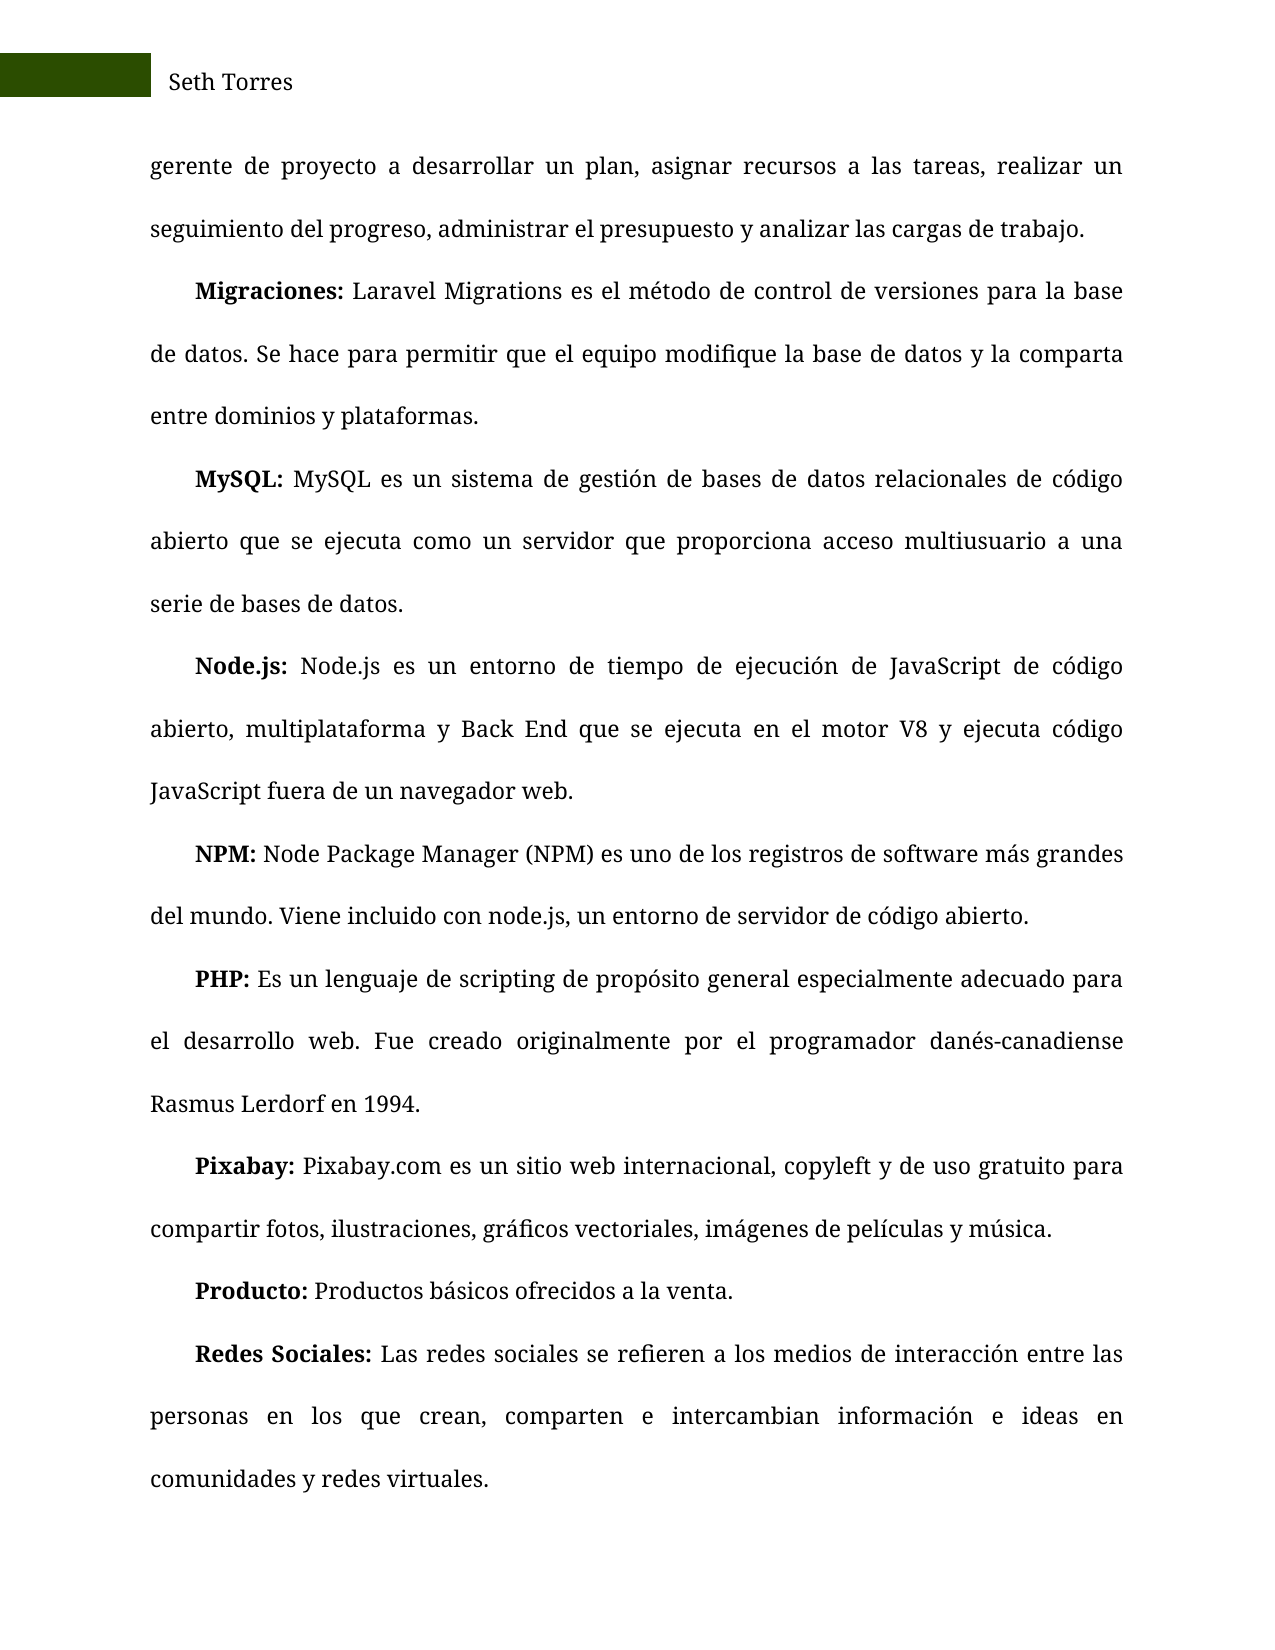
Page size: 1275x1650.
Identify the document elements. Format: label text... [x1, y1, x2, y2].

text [150, 150, 1125, 244]
text PHP: Es un lenguaje de scripting de propósito general especialmente adecuado para el desarrollo web. Fue creado originalmente por el programador danés-canadiense Rasmus Lerdorf en 1994. [150, 962, 1125, 1119]
text MySQL: MySQL es un sistema de gestión de bases de datos relacionales de código abierto que se ejecuta como un servidor que proporciona acceso multiusuario a una serie de bases de datos. [150, 462, 1125, 619]
text Pixabay: Pixabay.com es un sitio web internacional, copyleft y de uso gratuito para compartir fotos, ilustraciones, gráficos vectoriales, imágenes de películas y música. [150, 1150, 1125, 1244]
text Migraciones: Laravel Migrations es el método de control de versiones para la base de datos. Se hace para permitir que el equipo modifique la base de datos y la comparta entre dominios y plataformas. [150, 275, 1125, 431]
text NPM: Node Package Manager (NPM) es uno de los registros de software más grandes del mundo. Viene incluido con node.js, un entorno de servidor de código abierto. [150, 837, 1125, 931]
text Producto: Productos básicos ofrecidos a la venta. [150, 1275, 1125, 1306]
text Redes Sociales: Las redes sociales se refieren a los medios de interacción entre las personas en los que crean, comparten e intercambian información e ideas en comunidades y redes virtuales. [150, 1337, 1125, 1494]
text Node.js: Node.js es un entorno de tiempo de ejecución de JavaScript de código abierto, multiplataforma y Back End que se ejecuta en el motor V8 y ejecuta código JavaScript fuera de un navegador web. [150, 650, 1125, 806]
